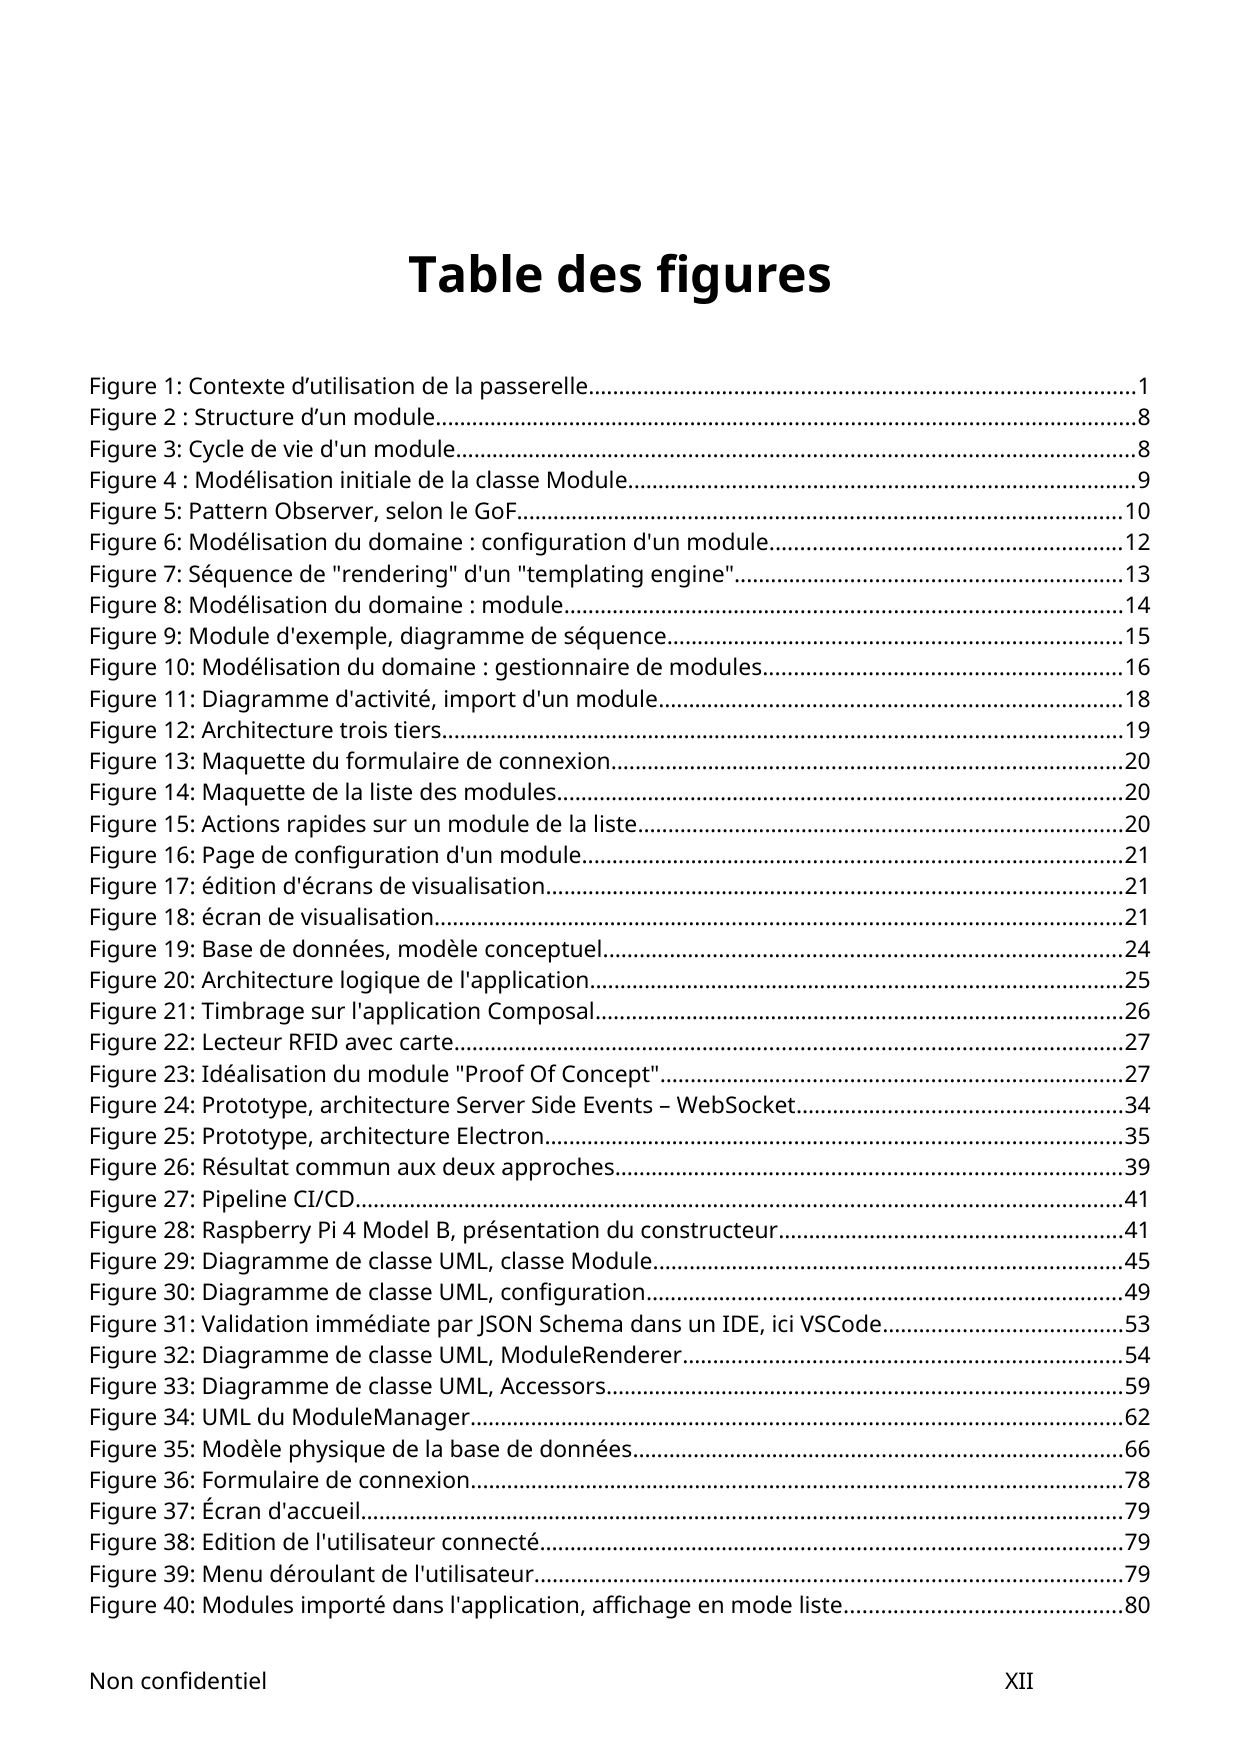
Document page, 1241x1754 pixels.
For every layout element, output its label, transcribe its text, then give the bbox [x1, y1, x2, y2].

text Figure 34: UML du ModuleManager 62 [89, 1401, 1152, 1432]
text Figure 33: Diagramme de classe UML, Accessors 59 [89, 1370, 1152, 1401]
text Figure 6: Modélisation du domaine : configuration d'un module 12 [89, 526, 1152, 557]
text Figure 37: Écran d'accueil 79 [89, 1495, 1152, 1526]
text Figure 40: Modules importé dans l'application, affichage en mode liste 80 [89, 1589, 1152, 1620]
text Figure 9: Module d'exemple, diagramme de séquence 15 [89, 620, 1152, 651]
text Figure 1: Contexte d’utilisation de la passerelle 1 [89, 370, 1152, 401]
text Figure 2 : Structure d’un module 8 [89, 401, 1152, 432]
subtitle Table des figures [89, 239, 1152, 307]
text Figure 29: Diagramme de classe UML, classe Module 45 [89, 1245, 1152, 1276]
text Figure 22: Lecteur RFID avec carte 27 [89, 1026, 1152, 1057]
text Figure 25: Prototype, architecture Electron 35 [89, 1120, 1152, 1151]
text Figure 8: Modélisation du domaine : module 14 [89, 589, 1152, 620]
text Figure 19: Base de données, modèle conceptuel 24 [89, 932, 1152, 964]
text Figure 30: Diagramme de classe UML, configuration 49 [89, 1276, 1152, 1307]
text Figure 21: Timbrage sur l'application Composal 26 [89, 995, 1152, 1026]
text Figure 20: Architecture logique de l'application 25 [89, 964, 1152, 995]
text Figure 13: Maquette du formulaire de connexion 20 [89, 745, 1152, 776]
text Figure 11: Diagramme d'activité, import d'un module 18 [89, 682, 1152, 714]
text Figure 24: Prototype, architecture Server Side Events – WebSocket 34 [89, 1089, 1152, 1120]
text Figure 12: Architecture trois tiers 19 [89, 714, 1152, 745]
text Figure 36: Formulaire de connexion 78 [89, 1464, 1152, 1495]
text Figure 26: Résultat commun aux deux approches 39 [89, 1151, 1152, 1182]
text Figure 18: écran de visualisation 21 [89, 901, 1152, 932]
text Figure 10: Modélisation du domaine : gestionnaire de modules 16 [89, 651, 1152, 682]
text Figure 31: Validation immédiate par JSON Schema dans un IDE, ici VSCode 53 [89, 1307, 1152, 1339]
text Figure 14: Maquette de la liste des modules 20 [89, 776, 1152, 807]
text Figure 39: Menu déroulant de l'utilisateur 79 [89, 1557, 1152, 1589]
text Figure 23: Idéalisation du module "Proof Of Concept" 27 [89, 1057, 1152, 1089]
text Figure 5: Pattern Observer, selon le GoF 10 [89, 495, 1152, 526]
text Figure 16: Page de configuration d'un module 21 [89, 839, 1152, 870]
text Figure 28: Raspberry Pi 4 Model B, présentation du constructeur 41 [89, 1214, 1152, 1245]
text Figure 7: Séquence de "rendering" d'un "templating engine" 13 [89, 557, 1152, 589]
text Figure 3: Cycle de vie d'un module 8 [89, 432, 1152, 464]
text Figure 17: édition d'écrans de visualisation 21 [89, 870, 1152, 901]
text Figure 15: Actions rapides sur un module de la liste 20 [89, 807, 1152, 839]
text Figure 38: Edition de l'utilisateur connecté 79 [89, 1526, 1152, 1557]
text Figure 4 : Modélisation initiale de la classe Module 9 [89, 464, 1152, 495]
text Figure 27: Pipeline CI/CD 41 [89, 1182, 1152, 1214]
text Figure 32: Diagramme de classe UML, ModuleRenderer 54 [89, 1339, 1152, 1370]
text Figure 35: Modèle physique de la base de données 66 [89, 1432, 1152, 1464]
